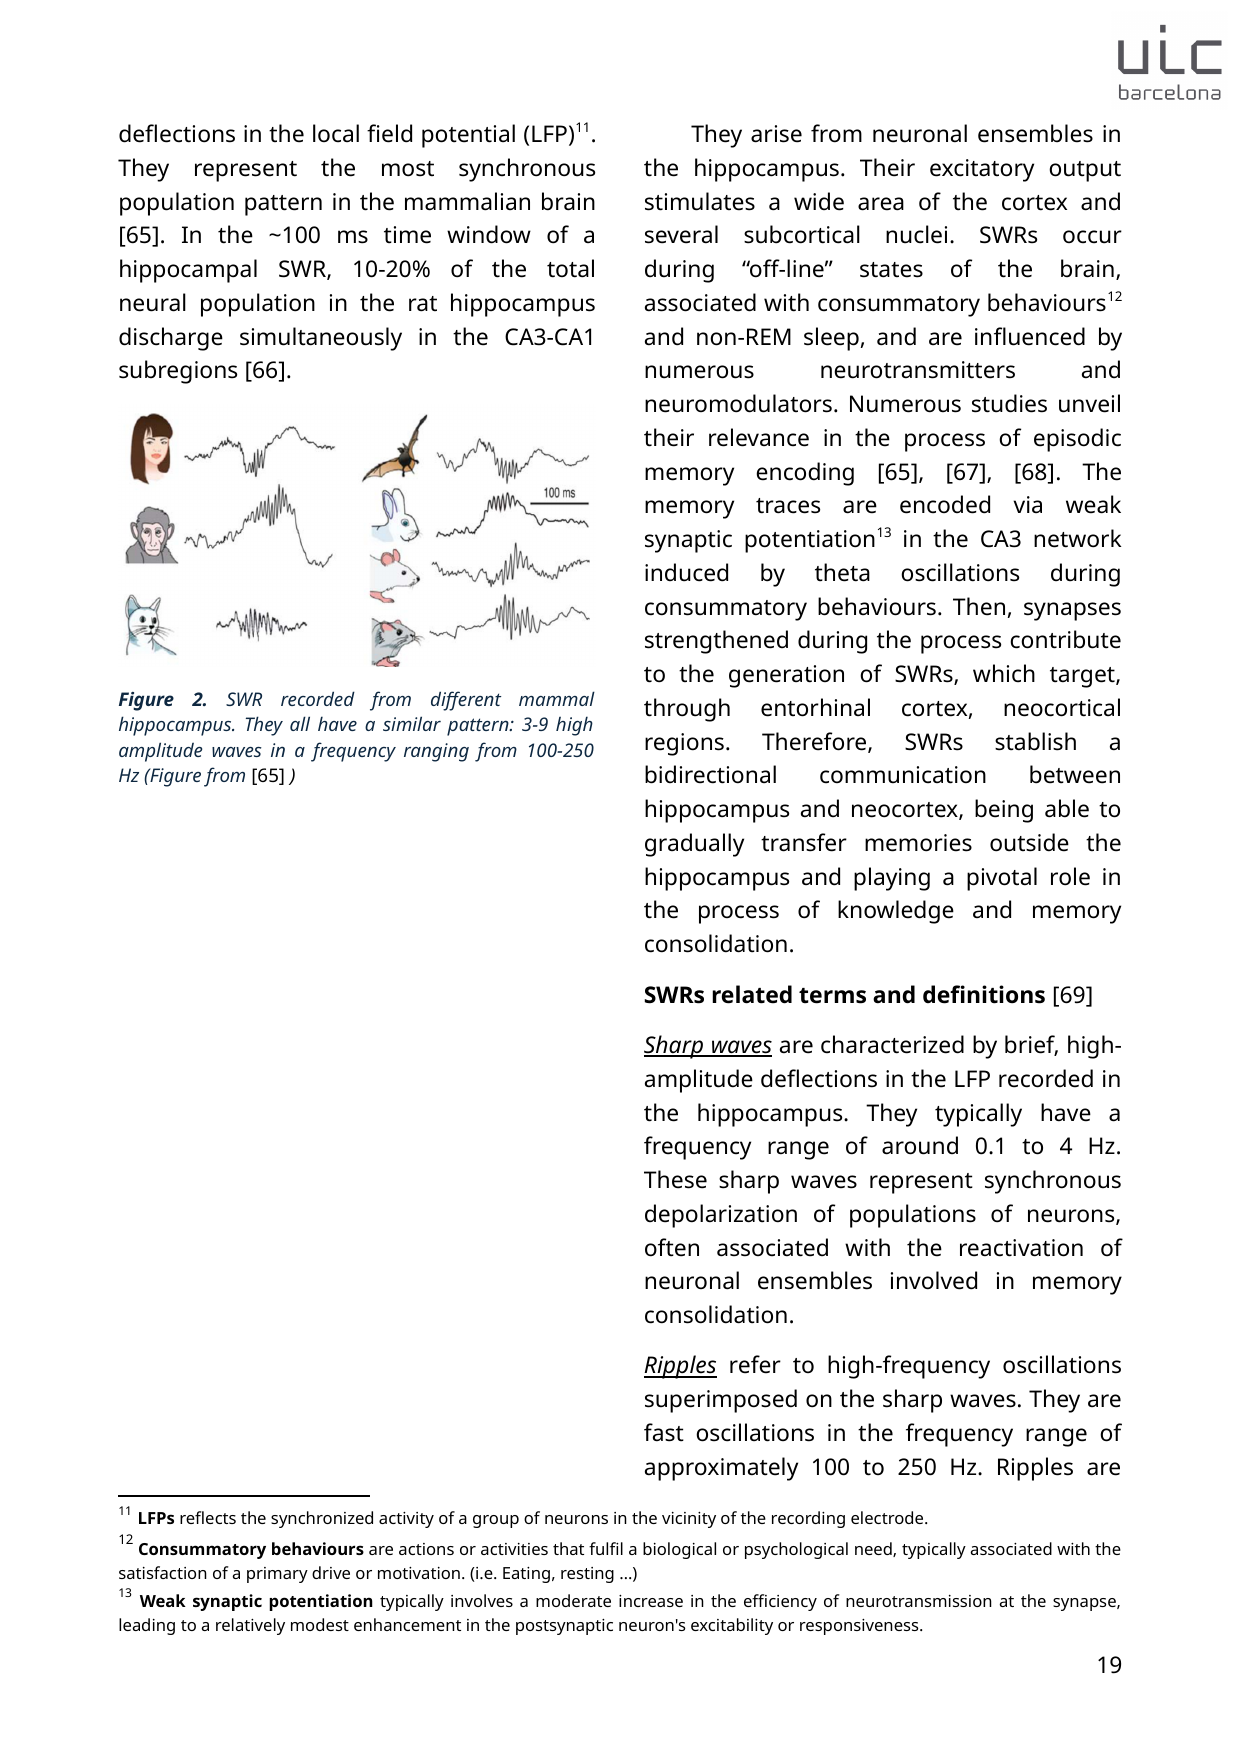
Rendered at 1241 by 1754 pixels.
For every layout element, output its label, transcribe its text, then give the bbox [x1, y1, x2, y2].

text They arise from neuronal ensembles in the hippocampus. Their excitatory output stimulates a wide area of the cortex and several subcortical nuclei. SWRs occur during “off-line” states of the brain, associated with consummatory behaviours and non-REM sleep, and are inﬂuenced by numerous neurotransmitters and neuromodulators. Numerous studies unveil their relevance in the process of episodic memory encoding . The memory traces are encoded via weak synaptic potentiation in the CA3 network induced by theta oscillations during consummatory behaviours. Then, synapses strengthened during the process contribute to the generation of SWRs, which target, through entorhinal cortex, neocortical regions. Therefore, SWRs stablish a bidirectional communication between hippocampus and neocortex, being able to gradually transfer memories outside the hippocampus and playing a pivotal role in the process of knowledge and memory consolidation. [644, 118, 1122, 959]
text SWRs related terms and definitions [644, 978, 1122, 1010]
picture [118, 404, 597, 667]
picture [1110, 11, 1229, 110]
text Figure 2. SWR recorded from different mammal hippocampus. They all have a similar pattern: 3-9 high amplitude waves in a frequency ranging from 100-250 Hz (Figure from ) [118, 686, 596, 788]
text Sharp waves are characterized by brief, high-amplitude deflections in the LFP recorded in the hippocampus. They typically have a frequency range of around 0.1 to 4 Hz. These sharp waves represent synchronous depolarization of populations of neurons, often associated with the reactivation of neuronal ensembles involved in memory consolidation. [644, 1029, 1122, 1330]
